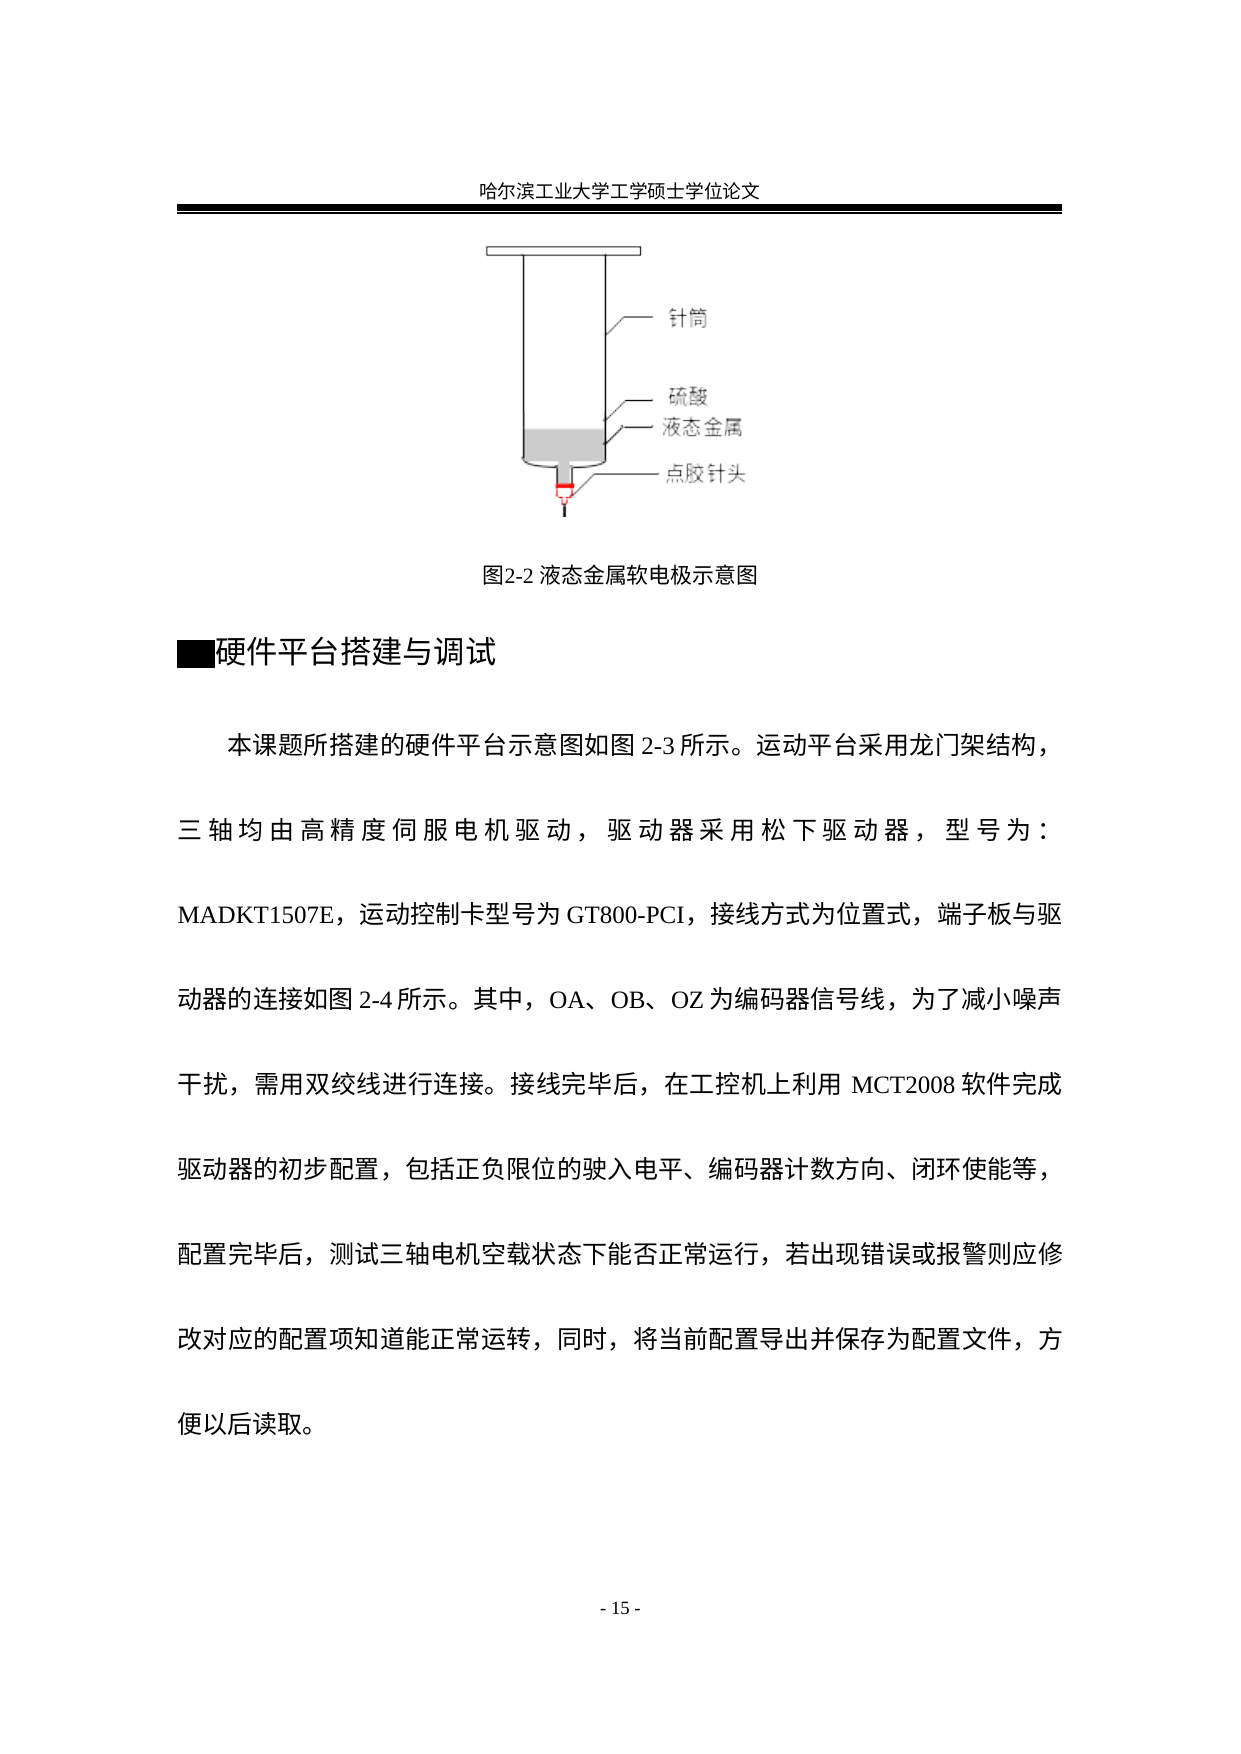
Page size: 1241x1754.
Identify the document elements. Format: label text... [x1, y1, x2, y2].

text 图2-2 液态金属软电极示意图 [177, 557, 1063, 591]
subtitle 硬件平台搭建与调试 [177, 616, 1063, 683]
text 本课题所搭建的硬件平台示意图如图2-3所示。运动平台采用龙门架结构，三轴均由高精度伺服电机驱动，驱动器采用松下驱动器，型号为：MADKT1507E，运动控制卡型号为GT800-PCI，接线方式为位置式，端子板与驱动器的连接如图2-4所示。其中，OA、OB、OZ为编码器信号线，为了减小噪声干扰，需用双绞线进行连接。接线完毕后，在工控机上利用MCT2008软件完成驱动器的初步配置，包括正负限位的驶入电平、编码器计数方向、闭环使能等，配置完毕后，测试三轴电机空载状态下能否正常运行，若出现错误或报警则应修改对应的配置项知道能正常运转，同时，将当前配置导出并保存为配置文件，方便以后读取。 [177, 709, 1063, 1456]
